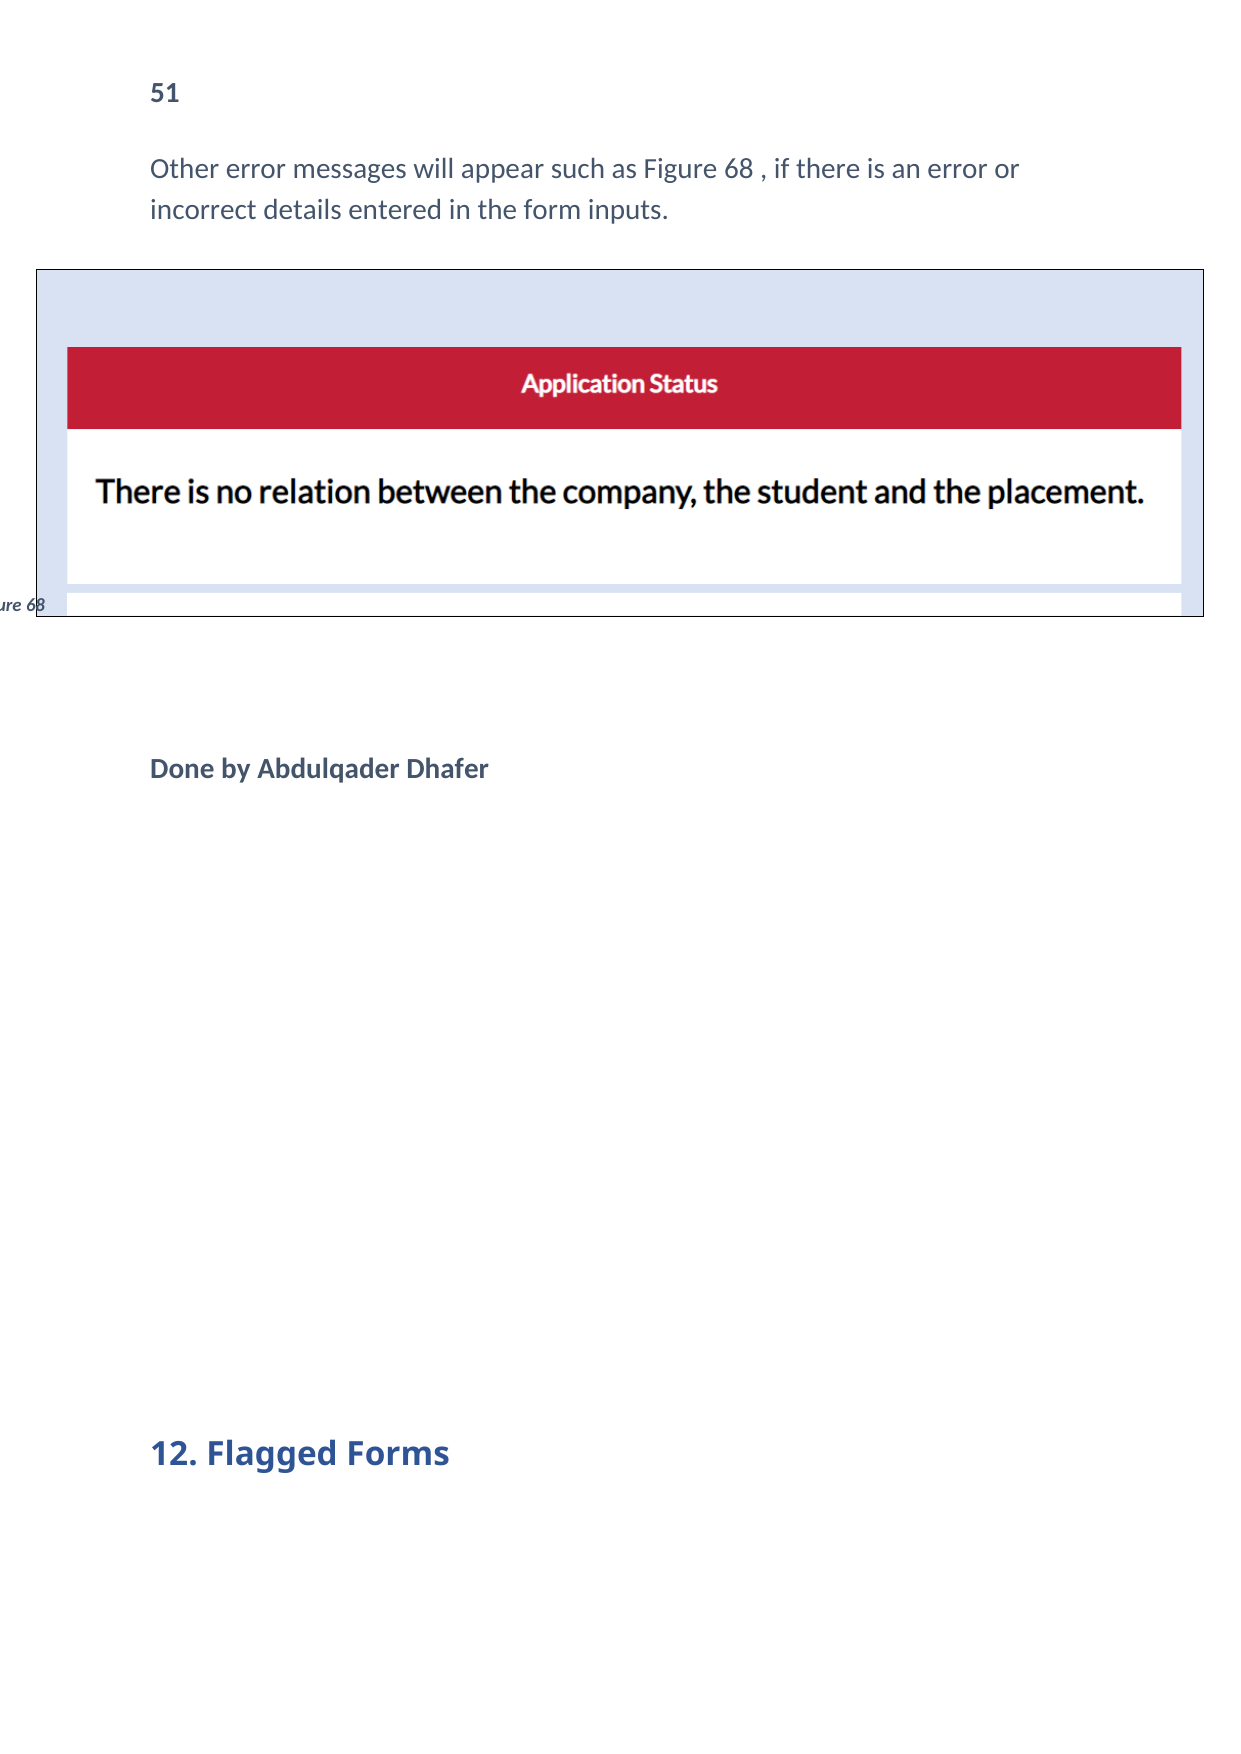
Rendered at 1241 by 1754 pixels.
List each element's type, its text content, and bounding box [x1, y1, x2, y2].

text Other error messages will appear such as Figure 68 , if there is an error or incorrect details entered in the form inputs. [150, 150, 1090, 227]
text Done by Abdulqader Dhafer [150, 750, 1090, 786]
subtitle 12. Flagged Forms [150, 1430, 1090, 1476]
table_header [37, 270, 1203, 616]
picture [67, 347, 1182, 584]
